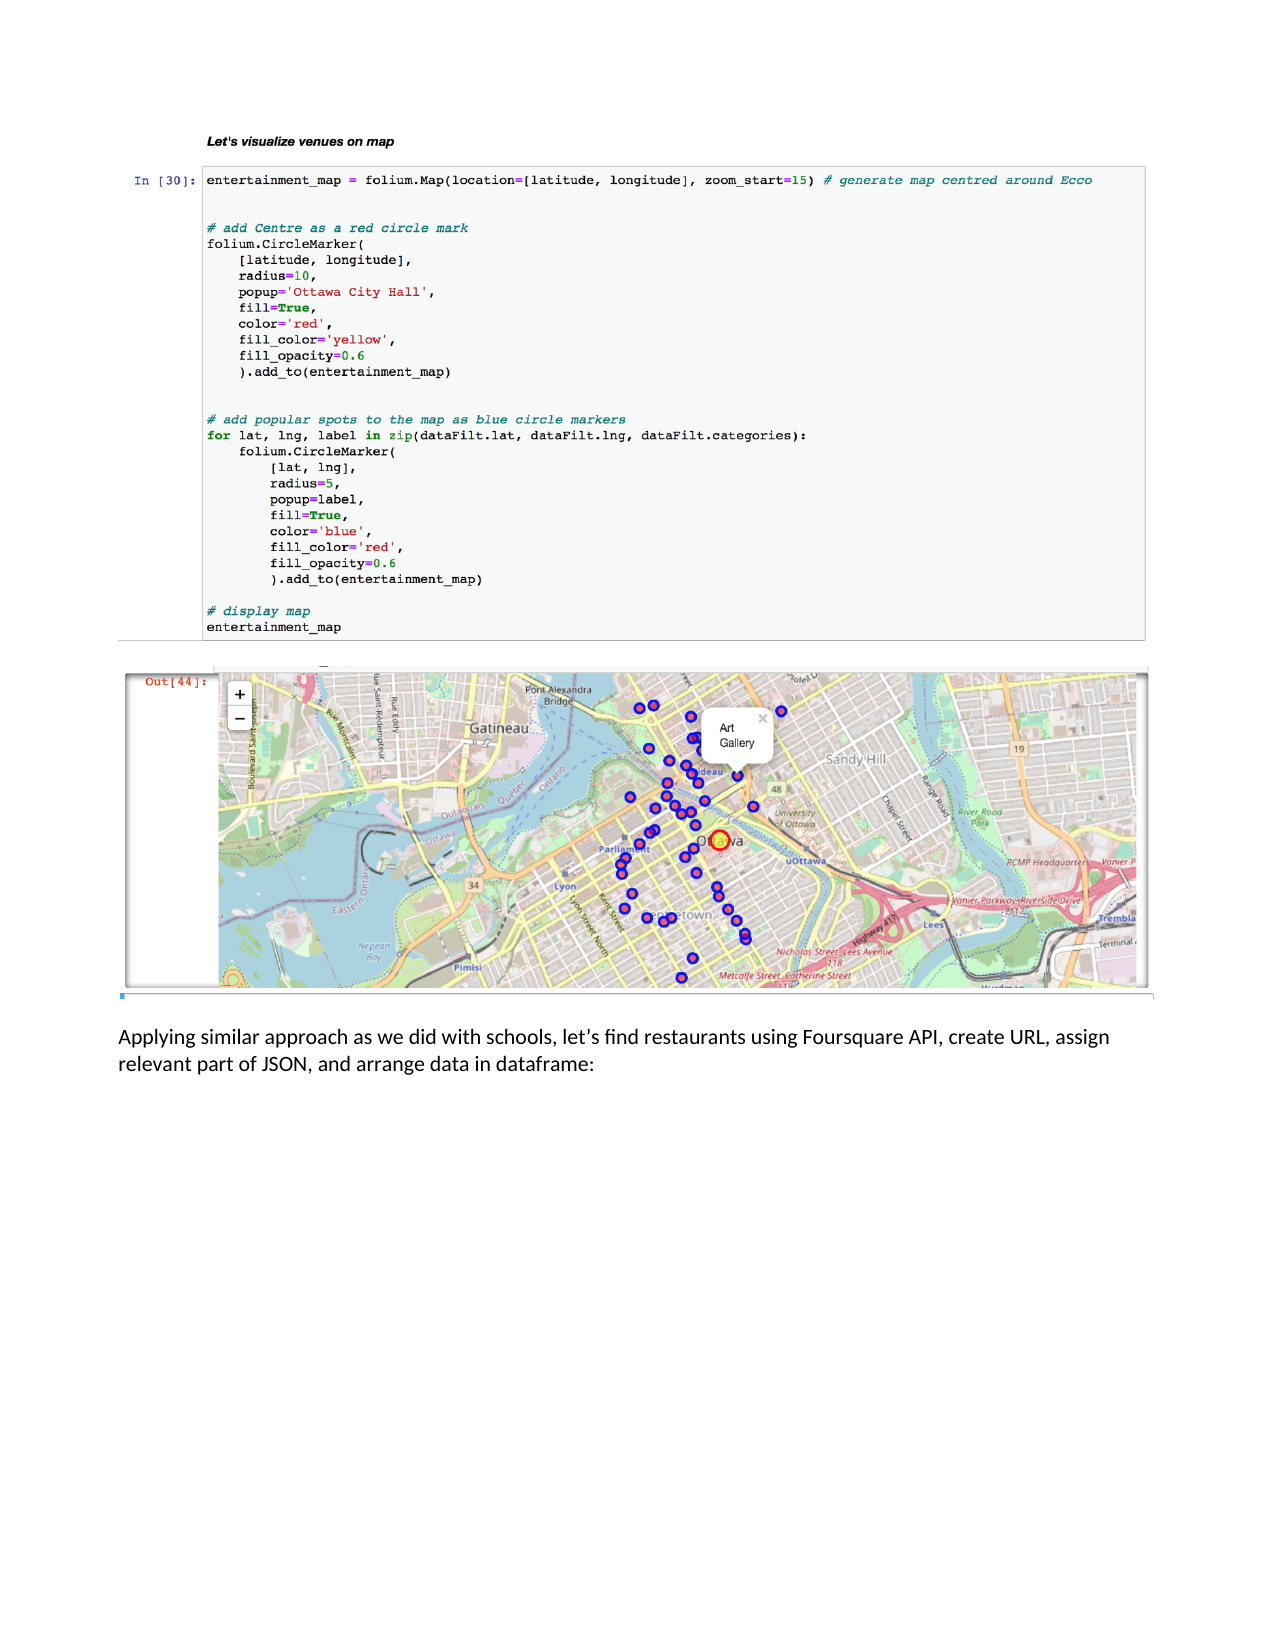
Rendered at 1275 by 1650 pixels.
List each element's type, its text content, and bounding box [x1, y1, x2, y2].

text Applying similar approach as we did with schools, let’s find restaurants using Foursquare API, create URL, assign relevant part of JSON, and arrange data in dataframe: [118, 1023, 1157, 1077]
picture [118, 666, 1156, 999]
picture [118, 118, 1157, 641]
